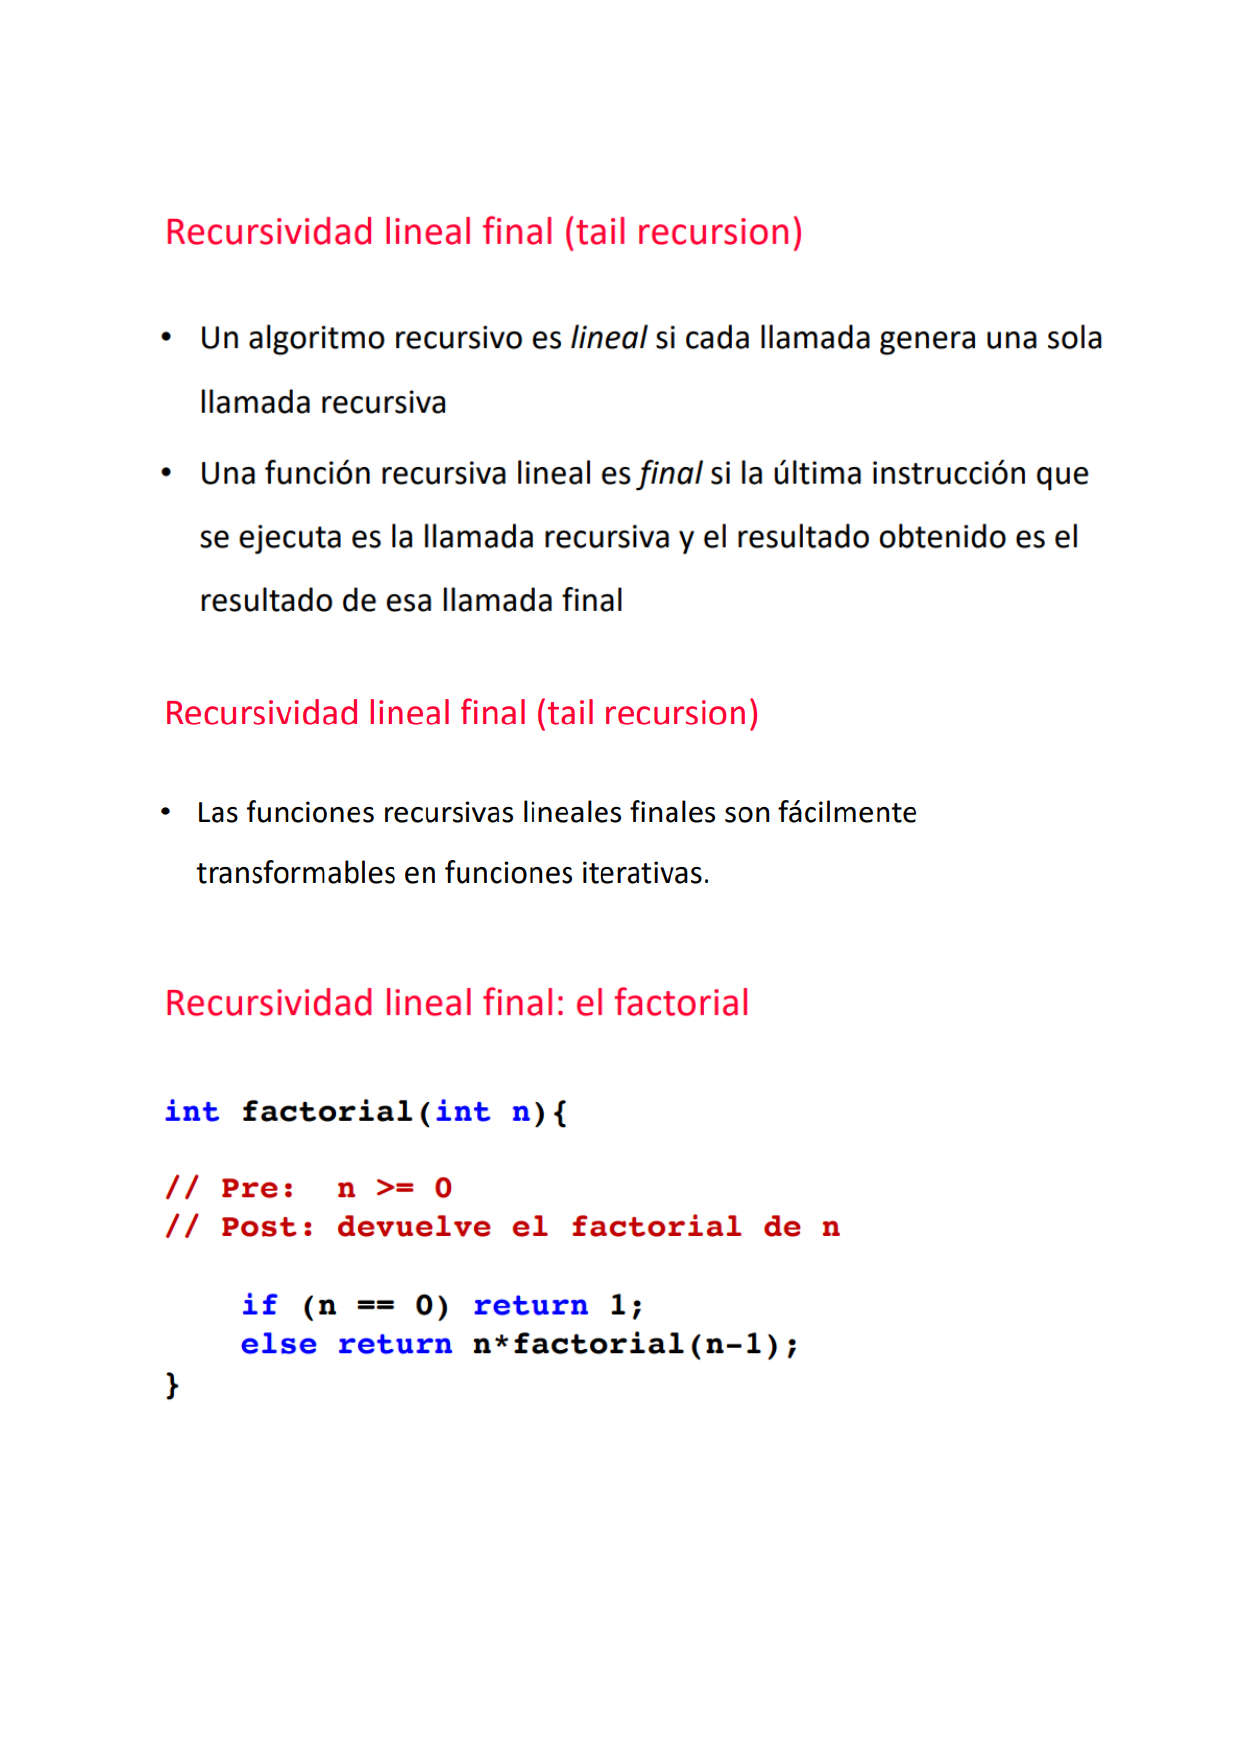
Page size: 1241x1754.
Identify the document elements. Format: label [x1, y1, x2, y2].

picture [150, 680, 1053, 902]
picture [150, 967, 1121, 1415]
picture [150, 196, 1119, 661]
